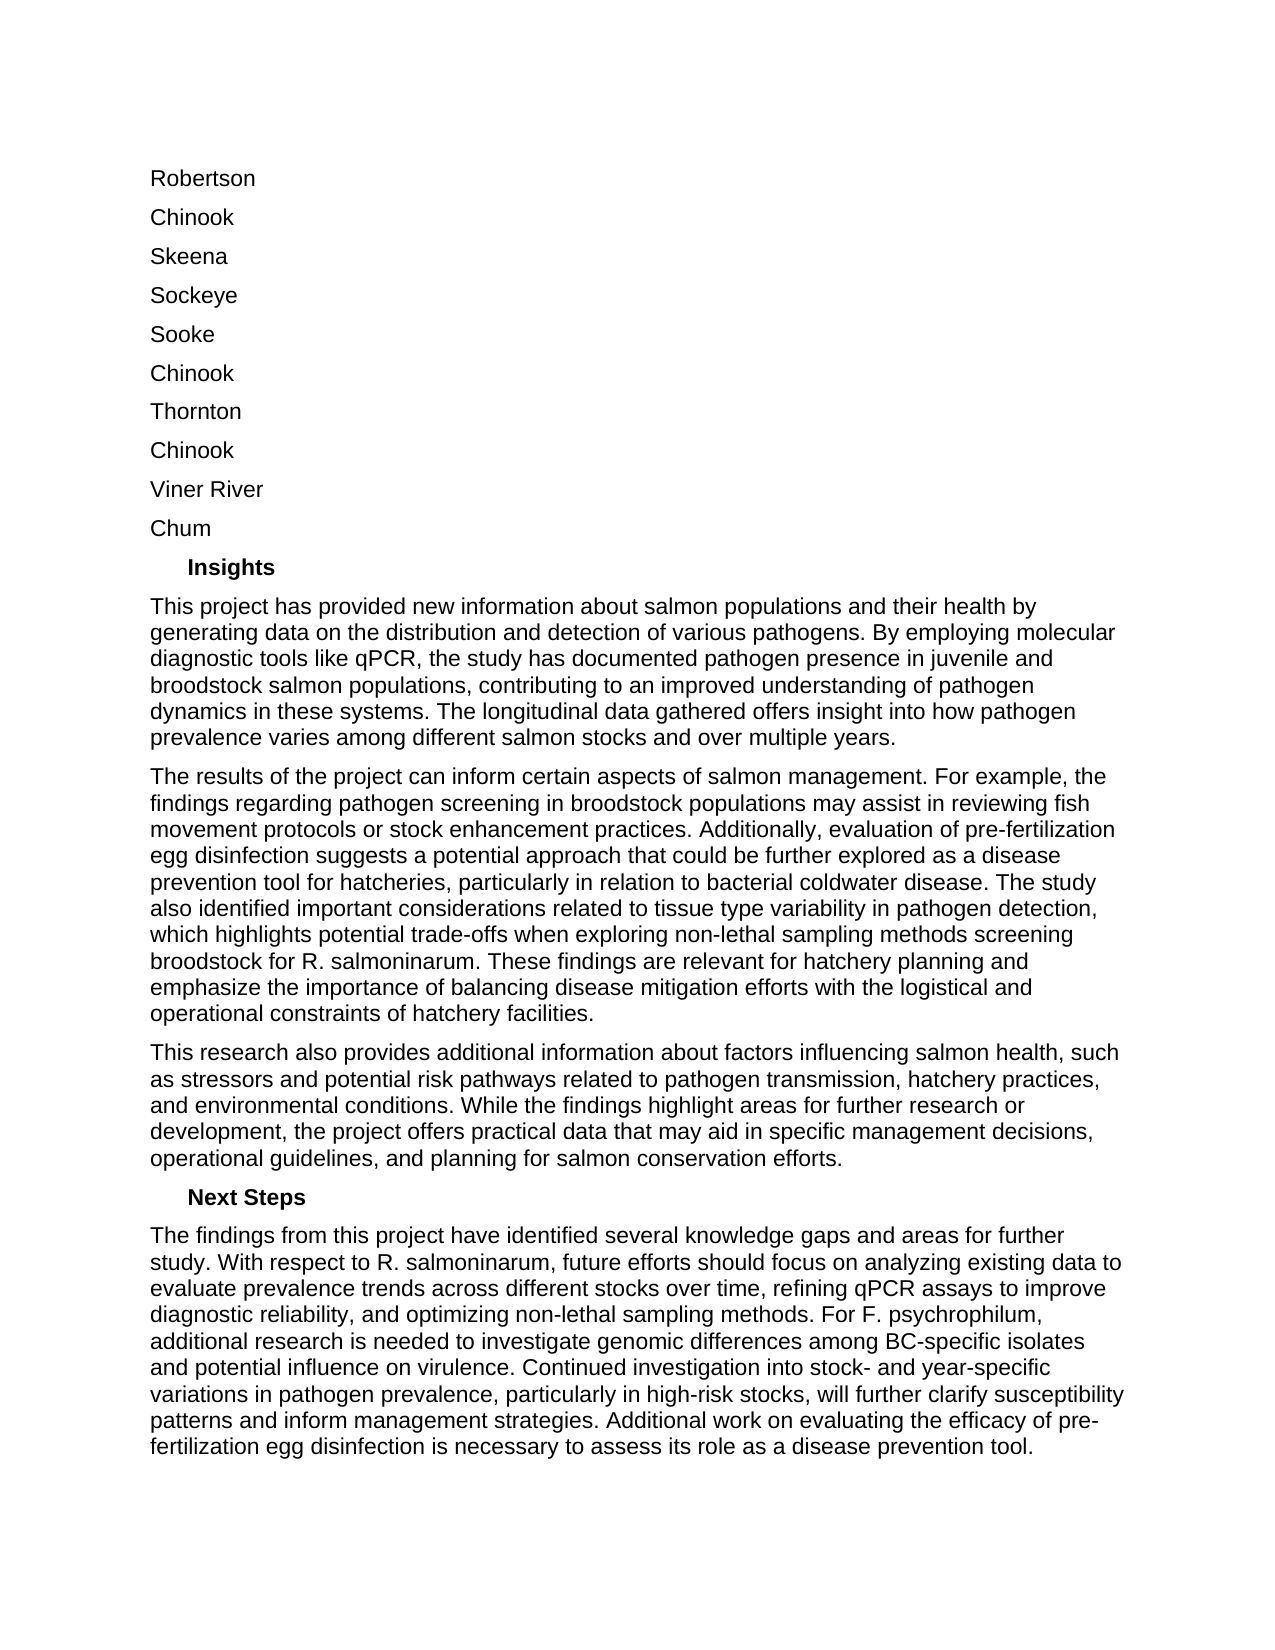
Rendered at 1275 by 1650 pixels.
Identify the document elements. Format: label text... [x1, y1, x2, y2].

subtitle Next Steps [187, 1183, 1125, 1210]
text Skeena [150, 243, 1125, 269]
text Thornton [150, 398, 1125, 425]
text Chinook [150, 359, 1125, 386]
text Sooke [150, 321, 1125, 347]
text Chinook [150, 204, 1125, 230]
text Chum [150, 515, 1125, 541]
text The findings from this project have identified several knowledge gaps and areas for further study. With respect to R. salmoninarum, future efforts should focus on analyzing existing data to evaluate prevalence trends across different stocks over time, refining qPCR assays to improve diagnostic reliability, and optimizing non-lethal sampling methods. For F. psychrophilum, additional research is needed to investigate genomic differences among BC-specific isolates and potential influence on virulence. Continued investigation into stock- and year-specific variations in pathogen prevalence, particularly in high-risk stocks, will further clarify susceptibility patterns and inform management strategies. Additional work on evaluating the efficacy of pre-fertilization egg disinfection is necessary to assess its role as a disease prevention tool. [150, 1222, 1125, 1459]
text This project has provided new information about salmon populations and their health by generating data on the distribution and detection of various pathogens. By employing molecular diagnostic tools like qPCR, the study has documented pathogen presence in juvenile and broodstock salmon populations, contributing to an improved understanding of pathogen dynamics in these systems. The longitudinal data gathered offers insight into how pathogen prevalence varies among different salmon stocks and over multiple years. [150, 593, 1125, 751]
text Sockeye [150, 282, 1125, 308]
subtitle Insights [187, 554, 1125, 580]
text Chinook [150, 437, 1125, 463]
text Robertson [150, 165, 1125, 192]
text This research also provides additional information about factors influencing salmon health, such as stressors and potential risk pathways related to pathogen transmission, hatchery practices, and environmental conditions. While the findings highlight areas for further research or development, the project offers practical data that may aid in specific management decisions, operational guidelines, and planning for salmon conservation efforts. [150, 1039, 1125, 1171]
text The results of the project can inform certain aspects of salmon management. For example, the findings regarding pathogen screening in broodstock populations may assist in reviewing fish movement protocols or stock enhancement practices. Additionally, evaluation of pre-fertilization egg disinfection suggests a potential approach that could be further explored as a disease prevention tool for hatcheries, particularly in relation to bacterial coldwater disease. The study also identified important considerations related to tissue type variability in pathogen detection, which highlights potential trade-offs when exploring non-lethal sampling methods screening broodstock for R. salmoninarum. These findings are relevant for hatchery planning and emphasize the importance of balancing disease mitigation efforts with the logistical and operational constraints of hatchery facilities. [150, 763, 1125, 1027]
text Viner River [150, 476, 1125, 502]
